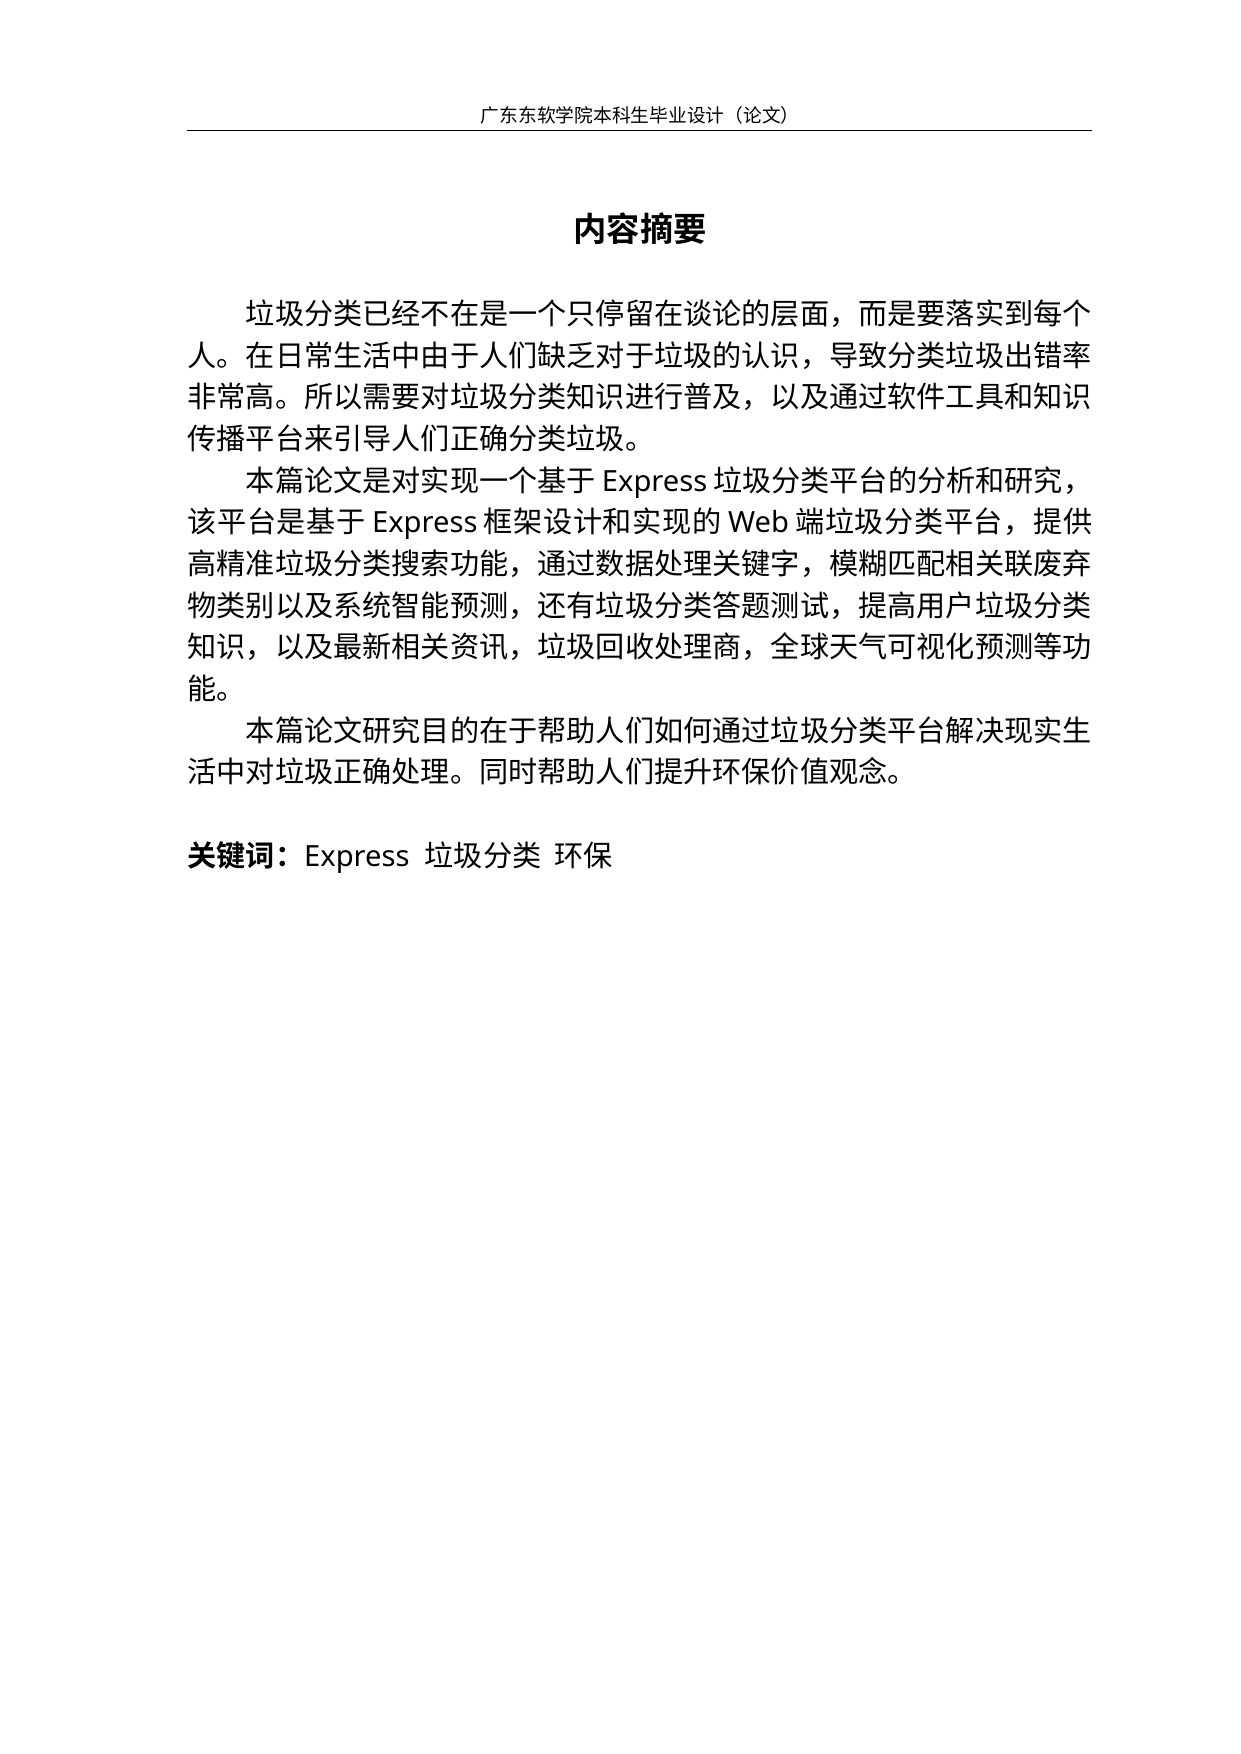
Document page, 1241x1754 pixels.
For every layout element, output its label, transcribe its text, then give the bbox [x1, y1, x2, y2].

text 本篇论文是对实现一个基于Express垃圾分类平台的分析和研究，该平台是基于Express框架设计和实现的Web端垃圾分类平台，提供高精准垃圾分类搜索功能，通过数据处理关键字，模糊匹配相关联废弃物类别以及系统智能预测，还有垃圾分类答题测试，提高用户垃圾分类知识，以及最新相关资讯，垃圾回收处理商，全球天气可视化预测等功能。 [187, 458, 1092, 708]
text 内容摘要 [187, 208, 1092, 249]
text 关键词：Express 垃圾分类 环保 [187, 833, 1092, 874]
text 垃圾分类已经不在是一个只停留在谈论的层面，而是要落实到每个人。在日常生活中由于人们缺乏对于垃圾的认识，导致分类垃圾出错率非常高。所以需要对垃圾分类知识进行普及，以及通过软件工具和知识传播平台来引导人们正确分类垃圾。 [187, 291, 1092, 458]
text 本篇论文研究目的在于帮助人们如何通过垃圾分类平台解决现实生活中对垃圾正确处理。同时帮助人们提升环保价值观念。 [187, 708, 1092, 791]
